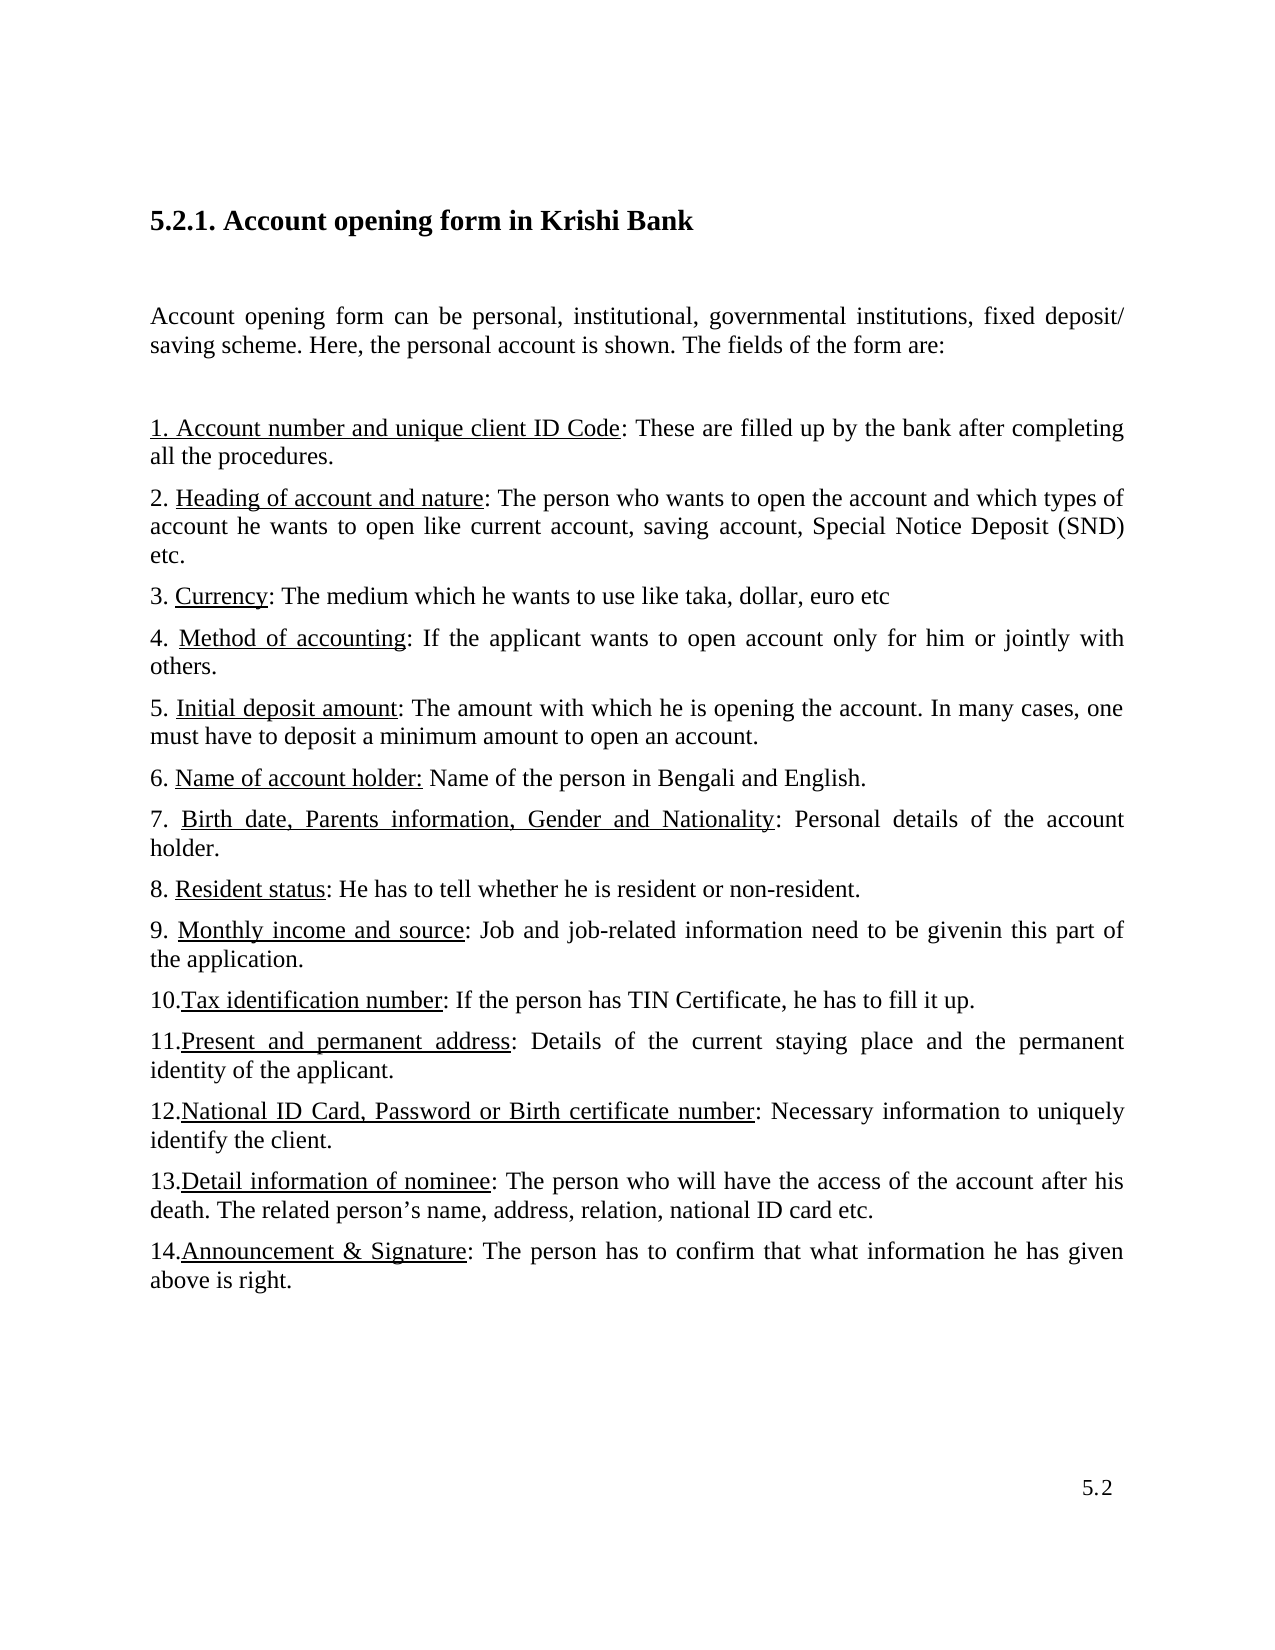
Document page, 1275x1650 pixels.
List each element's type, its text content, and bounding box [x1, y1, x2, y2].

text 2. Heading of account and nature: The person who wants to open the account and which types of account he wants to open like current account, saving account, Special Notice Deposit (SND) etc. [150, 483, 1125, 569]
text 12.National ID Card, Password or Birth certificate number: Necessary information to uniquely identify the client. [150, 1096, 1125, 1154]
text Account opening form can be personal, institutional, governmental institutions, fixed deposit/ saving scheme. Here, the personal account is shown. The fields of the form are: [150, 301, 1125, 359]
text 7. Birth date, Parents information, Gender and Nationality: Personal details of the account holder. [150, 804, 1125, 861]
text 6. Name of account holder: Name of the person in Bengali and English. [150, 763, 1125, 791]
text 9. Monthly income and source: Job and job-related information need to be givenin this part of the application. [150, 915, 1125, 973]
text 1. Account number and unique client ID Code: These are filled up by the bank after completing all the procedures. [150, 413, 1125, 470]
text 4. Method of accounting: If the applicant wants to open account only for him or jointly with others. [150, 623, 1125, 680]
text 10.Tax identification number: If the person has TIN Certificate, he has to fill it up. [150, 985, 1125, 1014]
text 14.Announcement & Signature: The person has to confirm that what information he has given above is right. [150, 1236, 1125, 1294]
text 13.Detail information of nominee: The person who will have the access of the account after his death. The related person’s name, address, relation, national ID card etc. [150, 1166, 1125, 1224]
text 11.Present and permanent address: Details of the current staying place and the permanent identity of the applicant. [150, 1026, 1125, 1084]
text 8. Resident status: He has to tell whether he is resident or non-resident. [150, 874, 1125, 903]
text 3. Currency: The medium which he wants to use like taka, dollar, euro etc [150, 581, 1125, 610]
text 5.2.1. Account opening form in Krishi Bank [150, 203, 1125, 236]
text 5. Initial deposit amount: The amount with which he is opening the account. In many cases, one must have to deposit a minimum amount to open an account. [150, 693, 1125, 750]
